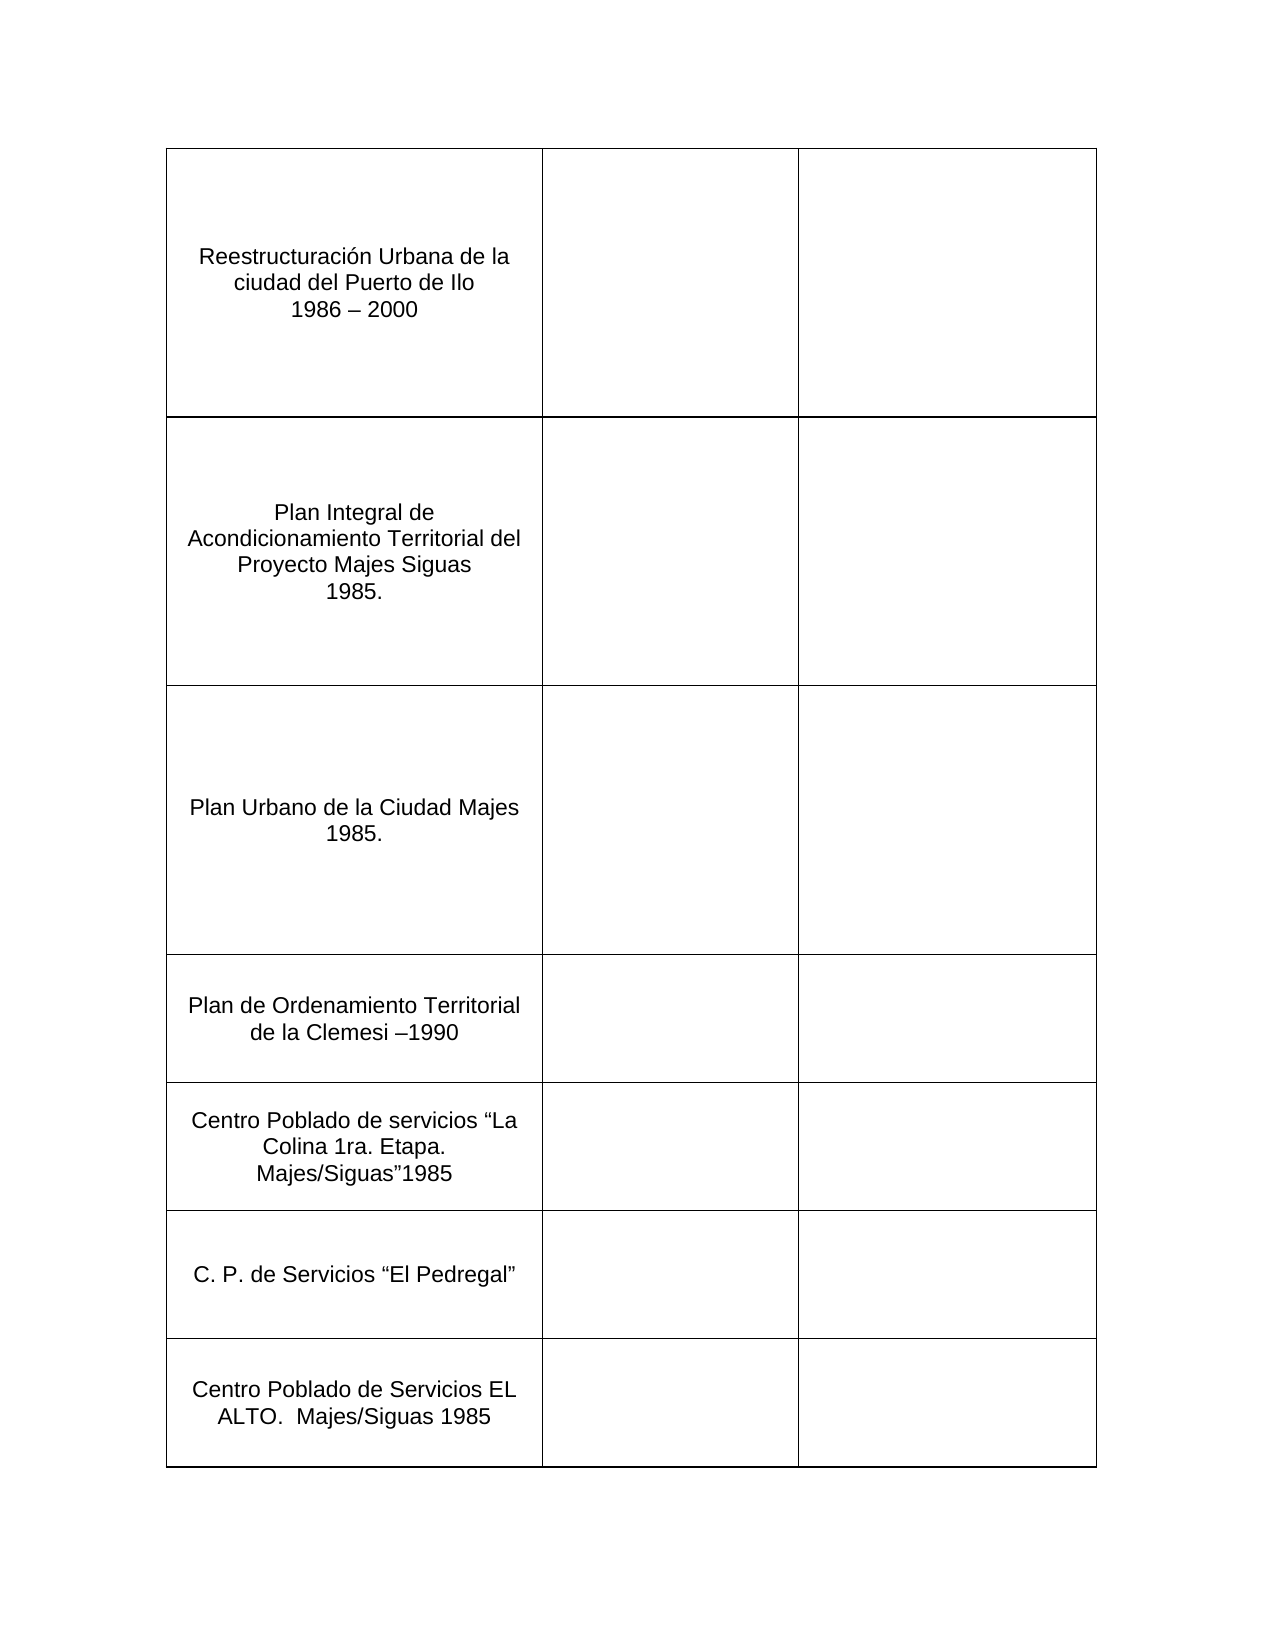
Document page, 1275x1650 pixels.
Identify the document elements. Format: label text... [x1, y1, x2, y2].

table_cell Plan Integral de Acondicionamiento Territorial del Proyecto Majes Siguas 1985. [167, 418, 542, 685]
table_cell Centro Poblado de Servicios EL ALTO. Majes/Siguas 1985 [167, 1339, 542, 1466]
table_cell [799, 686, 1096, 954]
table_cell Centro Poblado de servicios “ 1ra. Etapa. Majes/Siguas”1985 [167, 1083, 542, 1210]
table_cell [799, 1211, 1096, 1338]
table_cell [543, 418, 798, 685]
table_cell [799, 1083, 1096, 1210]
table_cell [543, 686, 798, 954]
table_cell [799, 1339, 1096, 1466]
table_cell [543, 149, 798, 416]
table_cell [799, 149, 1096, 416]
table_cell [543, 1339, 798, 1466]
table_cell Plan de Ordenamiento Territorial de –1990 [167, 955, 542, 1082]
table_cell Plan Urbano de 1985. [167, 686, 542, 954]
table_cell [543, 955, 798, 1082]
table_cell [799, 418, 1096, 685]
table_cell [799, 955, 1096, 1082]
table_cell Reestructuración Urbana de la ciudad del Puerto de Ilo 1986 – 2000 [167, 149, 542, 416]
table_cell [543, 1211, 798, 1338]
table_cell [543, 1083, 798, 1210]
table_cell C. P. de Servicios “El Pedregal” [167, 1211, 542, 1338]
